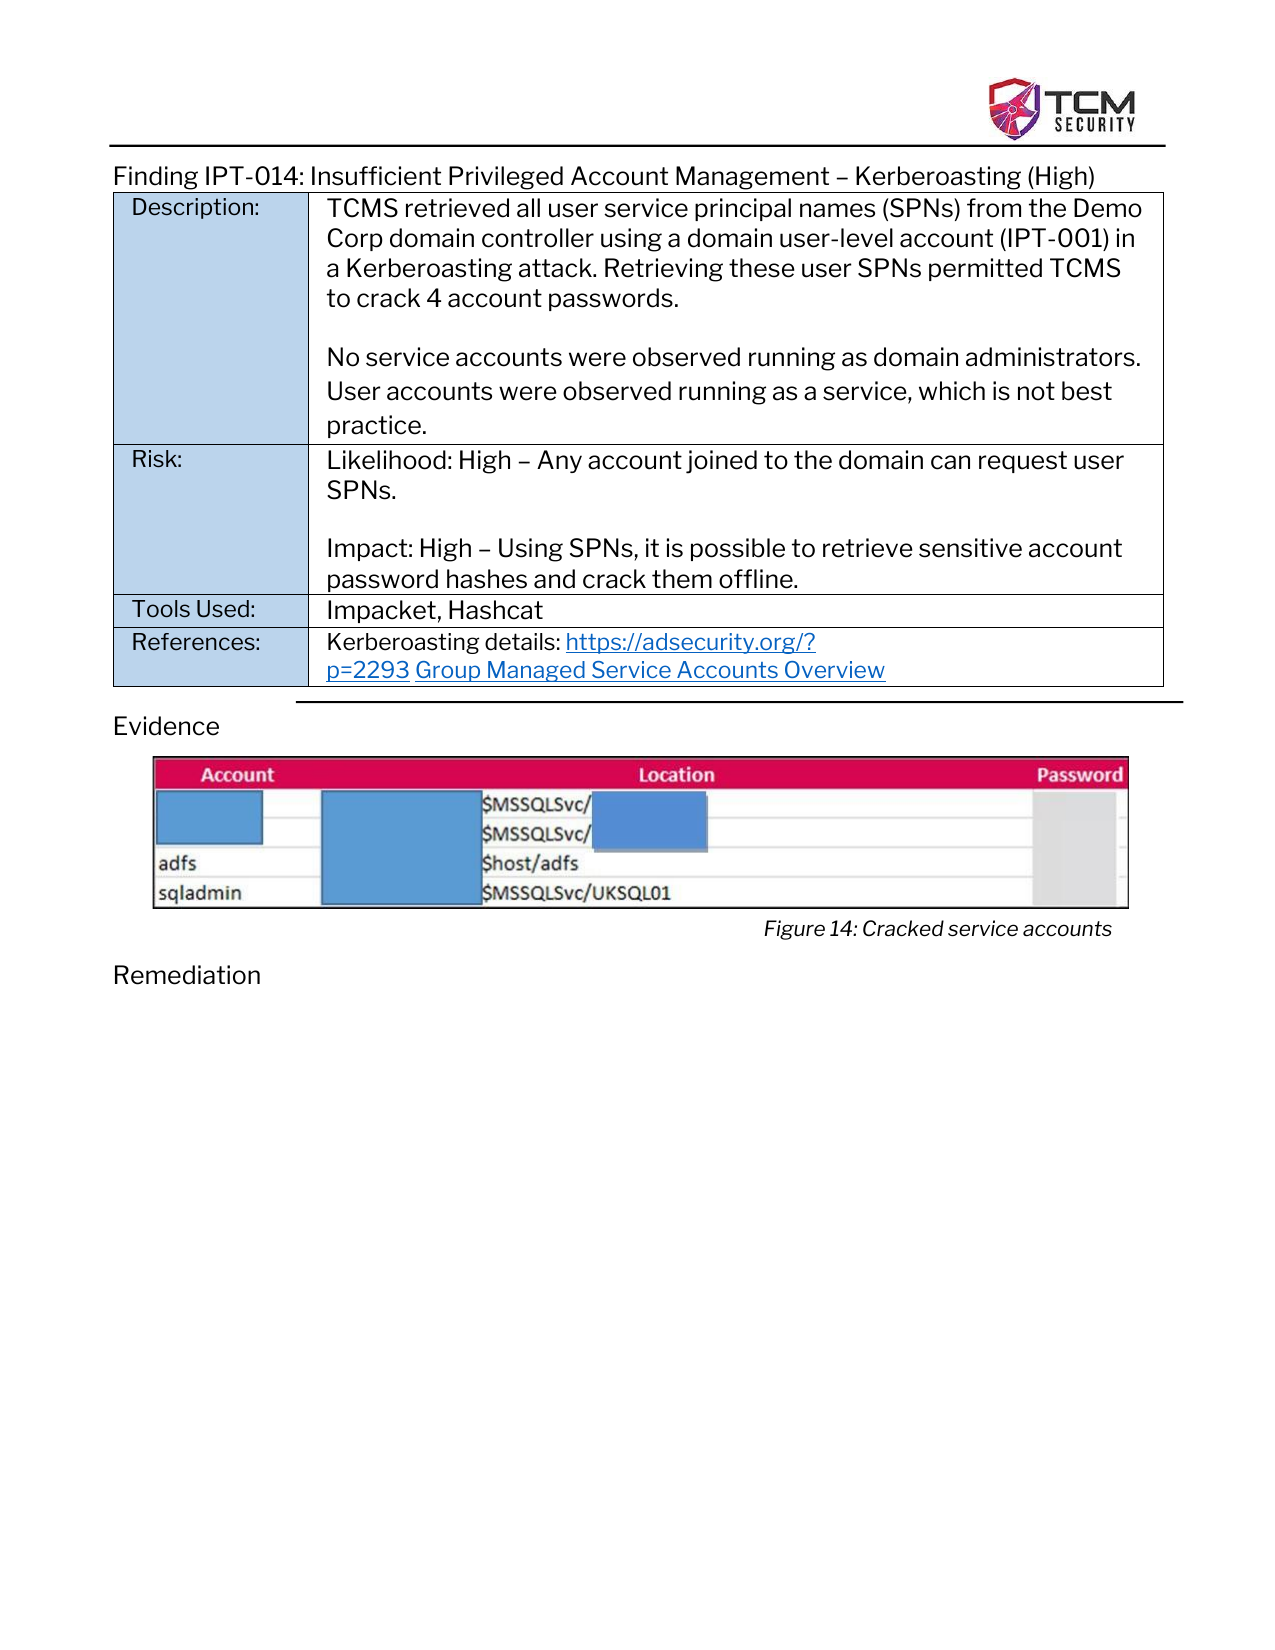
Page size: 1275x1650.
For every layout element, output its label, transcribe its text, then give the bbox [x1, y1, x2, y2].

table_cell References: [114, 628, 308, 686]
table_cell Kerberoasting details: https://adsecurity.org/?p=2293 Group Managed Service Accounts Overview [309, 628, 1163, 686]
table_cell Likelihood: High – Any account joined to the domain can request user SPNs. Impact: High – Using SPNs, it is possible to retrieve sensitive account password hashes and crack them offline. [309, 445, 1163, 594]
picture [988, 77, 1136, 141]
table_cell Tools Used: [114, 595, 308, 627]
table_header TCMS retrieved all user service principal names (SPNs) from the Demo Corp domain controller using a domain user-level account (IPT-001) in a Kerberoasting attack. Retrieving these user SPNs permitted TCMS to crack 4 account passwords. No service accounts were observed running as domain administrators. User accounts were observed running as a service, which is not best practice. [309, 193, 1163, 444]
text Evidence [112, 711, 1187, 741]
text Finding IPT-014: Insufficient Privileged Account Management – Kerberoasting (High) [112, 161, 1187, 192]
table_header Description: [114, 193, 308, 444]
text Figure 14: Cracked service accounts [763, 762, 1187, 941]
table_cell Impacket, Hashcat [309, 595, 1163, 627]
text Remediation [112, 960, 537, 990]
picture [152, 756, 1129, 909]
table_cell Risk: [114, 445, 308, 594]
